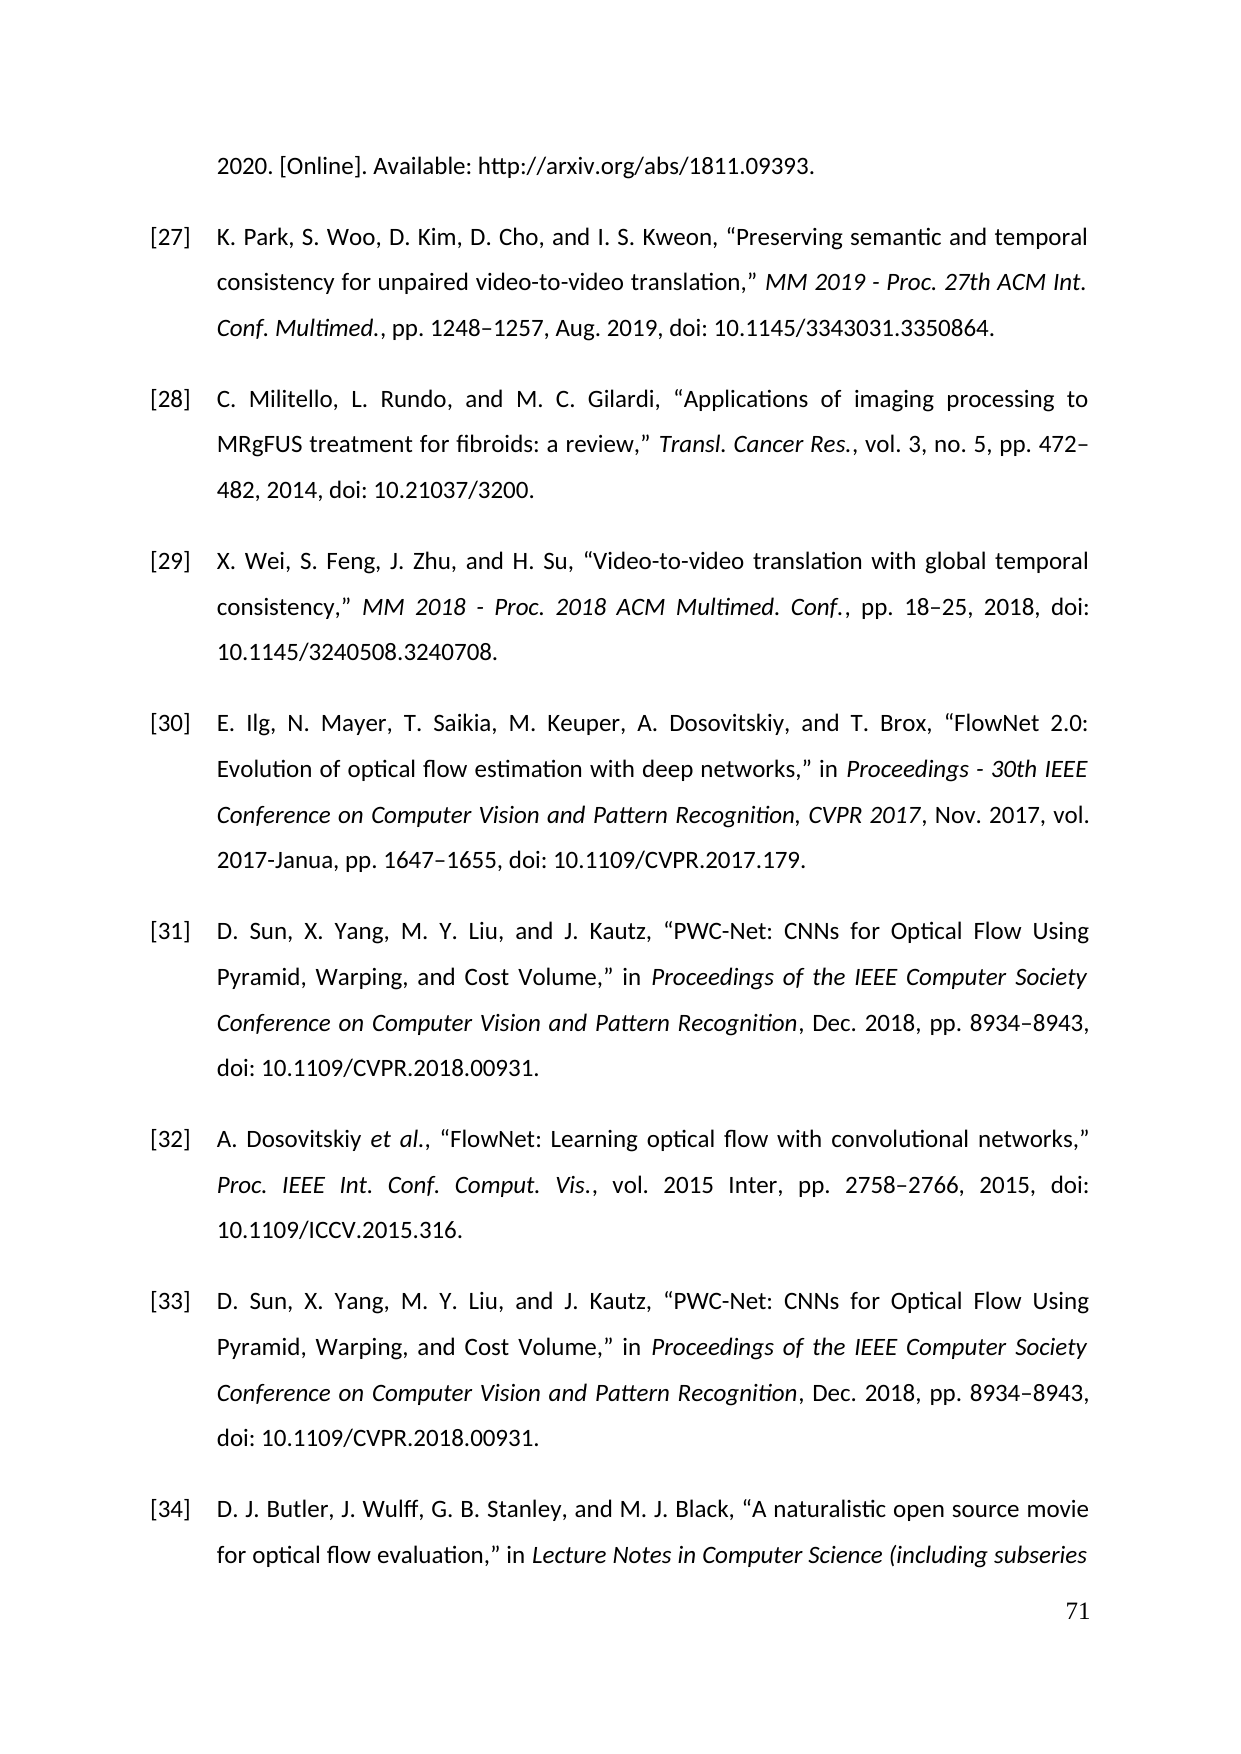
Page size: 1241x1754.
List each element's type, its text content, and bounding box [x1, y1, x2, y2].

text [32] A. Dosovitskiy et al., “FlowNet: Learning optical flow with convolutional networks,” Proc. IEEE Int. Conf. Comput. Vis., vol. 2015 Inter, pp. 2758–2766, 2015, doi: 10.1109/ICCV.2015.316. [150, 1123, 1090, 1245]
text [27] K. Park, S. Woo, D. Kim, D. Cho, and I. S. Kweon, “Preserving semantic and temporal consistency for unpaired video-to-video translation,” MM 2019 - Proc. 27th ACM Int. Conf. Multimed., pp. 1248–1257, Aug. 2019, doi: 10.1145/3343031.3350864. [150, 221, 1090, 343]
text [30] E. Ilg, N. Mayer, T. Saikia, M. Keuper, A. Dosovitskiy, and T. Brox, “FlowNet 2.0: Evolution of optical flow estimation with deep networks,” in Proceedings - 30th IEEE Conference on Computer Vision and Pattern Recognition, CVPR 2017, Nov. 2017, vol. 2017-Janua, pp. 1647–1655, doi: 10.1109/CVPR.2017.179. [150, 707, 1090, 875]
text [29] X. Wei, S. Feng, J. Zhu, and H. Su, “Video-to-video translation with global temporal consistency,” MM 2018 - Proc. 2018 ACM Multimed. Conf., pp. 18–25, 2018, doi: 10.1145/3240508.3240708. [150, 545, 1090, 667]
text [31] D. Sun, X. Yang, M. Y. Liu, and J. Kautz, “PWC-Net: CNNs for Optical Flow Using Pyramid, Warping, and Cost Volume,” in Proceedings of the IEEE Computer Society Conference on Computer Vision and Pattern Recognition, Dec. 2018, pp. 8934–8943, doi: 10.1109/CVPR.2018.00931. [150, 915, 1090, 1083]
text [33] D. Sun, X. Yang, M. Y. Liu, and J. Kautz, “PWC-Net: CNNs for Optical Flow Using Pyramid, Warping, and Cost Volume,” in Proceedings of the IEEE Computer Society Conference on Computer Vision and Pattern Recognition, Dec. 2018, pp. 8934–8943, doi: 10.1109/CVPR.2018.00931. [150, 1285, 1090, 1453]
text [28] C. Militello, L. Rundo, and M. C. Gilardi, “Applications of imaging processing to MRgFUS treatment for fibroids: a review,” Transl. Cancer Res., vol. 3, no. 5, pp. 472–482, 2014, doi: 10.21037/3200. [150, 383, 1090, 505]
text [150, 1493, 1090, 1569]
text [150, 150, 1090, 181]
